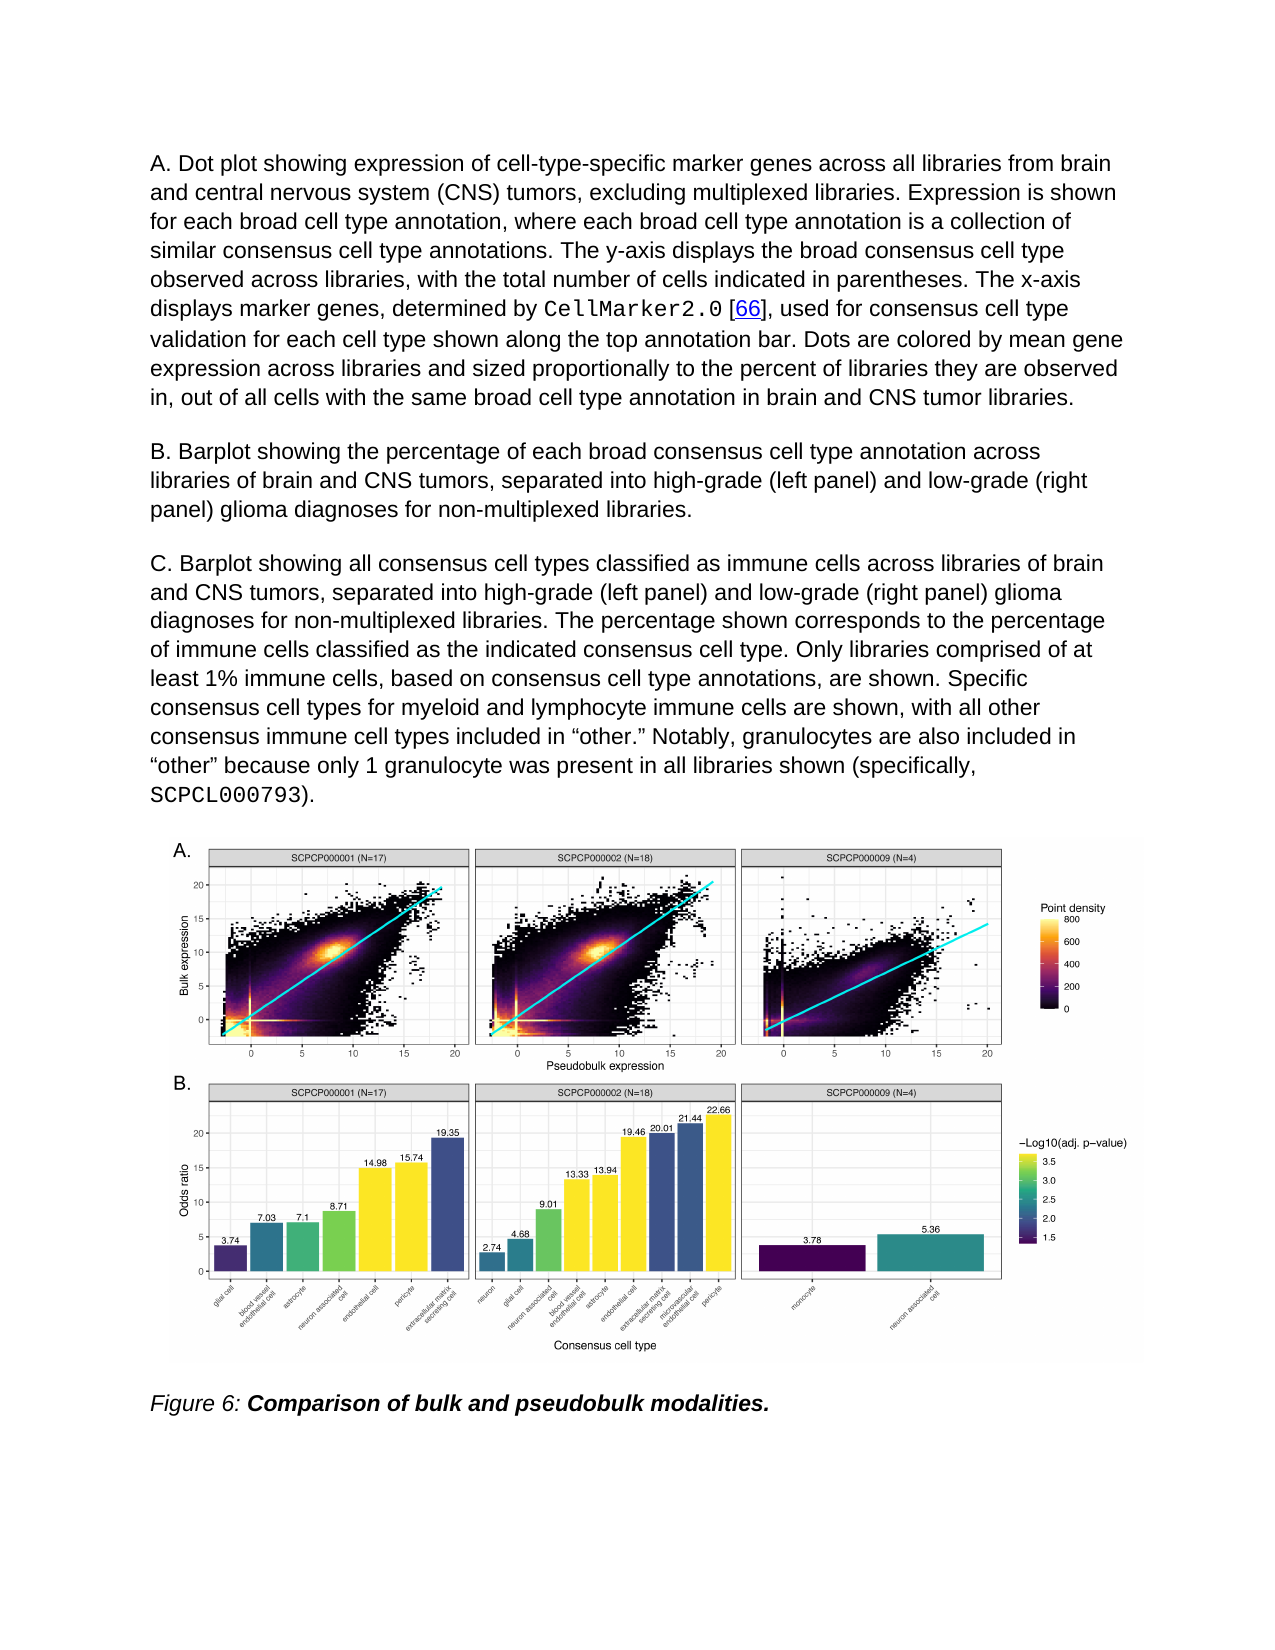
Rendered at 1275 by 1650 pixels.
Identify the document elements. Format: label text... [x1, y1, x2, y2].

text C. Barplot showing all consensus cell types classified as immune cells across libraries of brain and CNS tumors, separated into high-grade (left panel) and low-grade (right panel) glioma diagnoses for non-multiplexed libraries. The percentage shown corresponds to the percentage of immune cells classified as the indicated consensus cell type. Only libraries comprised of at least 1% immune cells, based on consensus cell type annotations, are shown. Specific consensus cell types for myeloid and lymphocyte immune cells are shown, with all other consensus immune cell types included in “other.” Notably, granulocytes are also included in “other” because only 1 granulocyte was present in all libraries shown (specifically, SCPCL000793). [150, 549, 1125, 809]
picture [168, 837, 1144, 1363]
text A. Dot plot showing expression of cell-type-specific marker genes across all libraries from brain and central nervous system (CNS) tumors, excluding multiplexed libraries. Expression is shown for each broad cell type annotation, where each broad cell type annotation is a collection of similar consensus cell type annotations. The y-axis displays the broad consensus cell type observed across libraries, with the total number of cells indicated in parentheses. The x-axis displays marker genes, determined by CellMarker2.0 [66], used for consensus cell type validation for each cell type shown along the top annotation bar. Dots are colored by mean gene expression across libraries and sized proportionally to the percent of libraries they are observed in, out of all cells with the same broad cell type annotation in brain and CNS tumor libraries. [150, 150, 1125, 410]
text Figure 6: Comparison of bulk and pseudobulk modalities. [150, 1390, 1125, 1416]
text B. Barplot showing the percentage of each broad consensus cell type annotation across libraries of brain and CNS tumors, separated into high-grade (left panel) and low-grade (right panel) glioma diagnoses for non-multiplexed libraries. [150, 438, 1125, 522]
